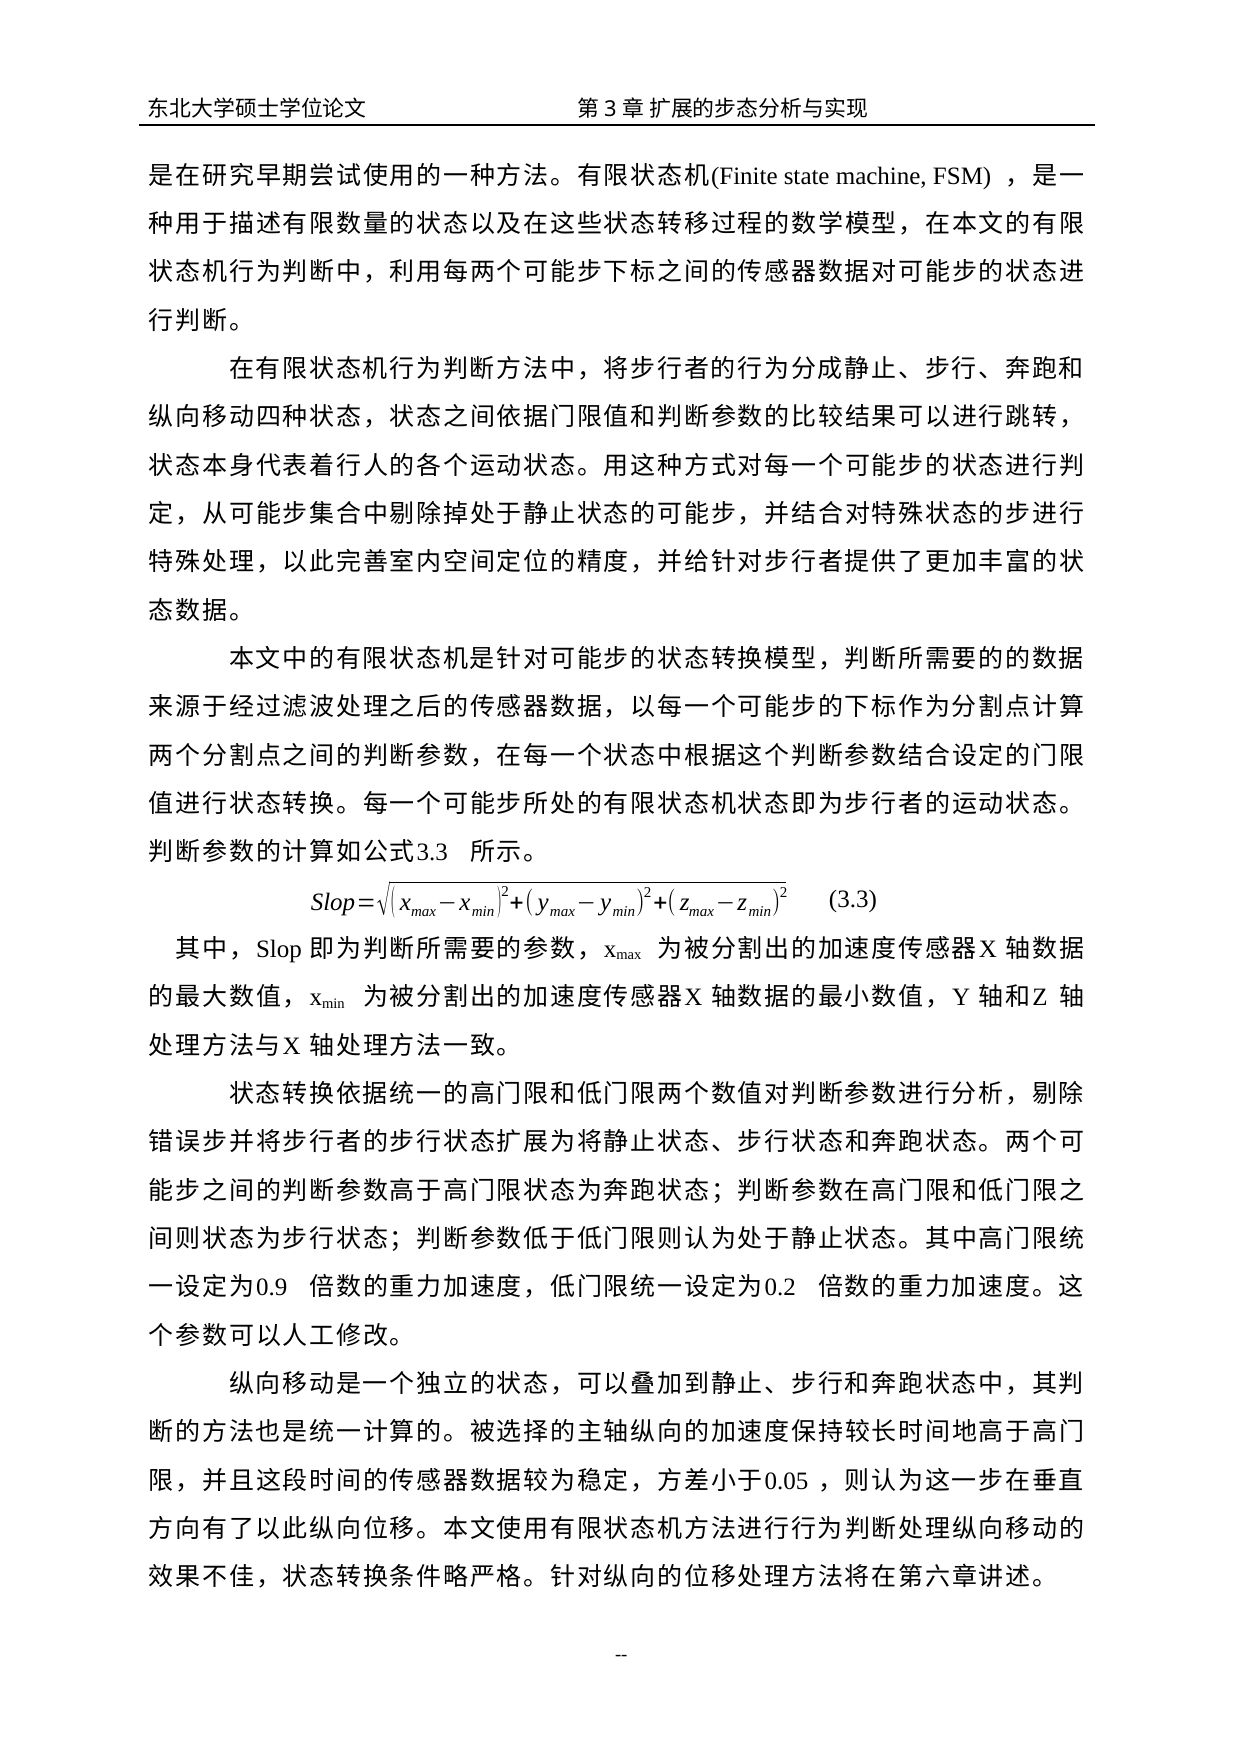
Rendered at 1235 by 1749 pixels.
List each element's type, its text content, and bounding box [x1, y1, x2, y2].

text (3.3) [149, 874, 1086, 922]
text 其中，Slop即为判断所需要的参数，xmax为被分割出的加速度传感器X轴数据的最大数值，xmin为被分割出的加速度传感器X轴数据的最小数值，Y轴和Z轴处理方法与X轴处理方法一致。 [149, 922, 1086, 1067]
text 本文中的有限状态机是针对可能步的状态转换模型，判断所需要的的数据来源于经过滤波处理之后的传感器数据，以每一个可能步的下标作为分割点计算两个分割点之间的判断参数，在每一个状态中根据这个判断参数结合设定的门限值进行状态转换。每一个可能步所处的有限状态机状态即为步行者的运动状态。判断参数的计算如公式3.3所示。 [149, 632, 1086, 874]
text 纵向移动是一个独立的状态，可以叠加到静止、步行和奔跑状态中，其判断的方法也是统一计算的。被选择的主轴纵向的加速度保持较长时间地高于高门限，并且这段时间的传感器数据较为稳定，方差小于0.05，则认为这一步在垂直方向有了以此纵向位移。本文使用有限状态机方法进行行为判断处理纵向移动的效果不佳，状态转换条件略严格。针对纵向的位移处理方法将在第六章讲述。 [149, 1357, 1086, 1599]
text 在有限状态机行为判断方法中，将步行者的行为分成静止、步行、奔跑和纵向移动四种状态，状态之间依据门限值和判断参数的比较结果可以进行跳转，状态本身代表着行人的各个运动状态。用这种方式对每一个可能步的状态进行判定，从可能步集合中剔除掉处于静止状态的可能步，并结合对特殊状态的步进行特殊处理，以此完善室内空间定位的精度，并给针对步行者提供了更加丰富的状态数据。 [149, 342, 1086, 632]
text 状态转换依据统一的高门限和低门限两个数值对判断参数进行分析，剔除错误步并将步行者的步行状态扩展为将静止状态、步行状态和奔跑状态。两个可能步之间的判断参数高于高门限状态为奔跑状态；判断参数在高门限和低门限之间则状态为步行状态；判断参数低于低门限则认为处于静止状态。其中高门限统一设定为0.9倍数的重力加速度，低门限统一设定为0.2倍数的重力加速度。这个参数可以人工修改。 [149, 1067, 1086, 1357]
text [149, 149, 1086, 342]
